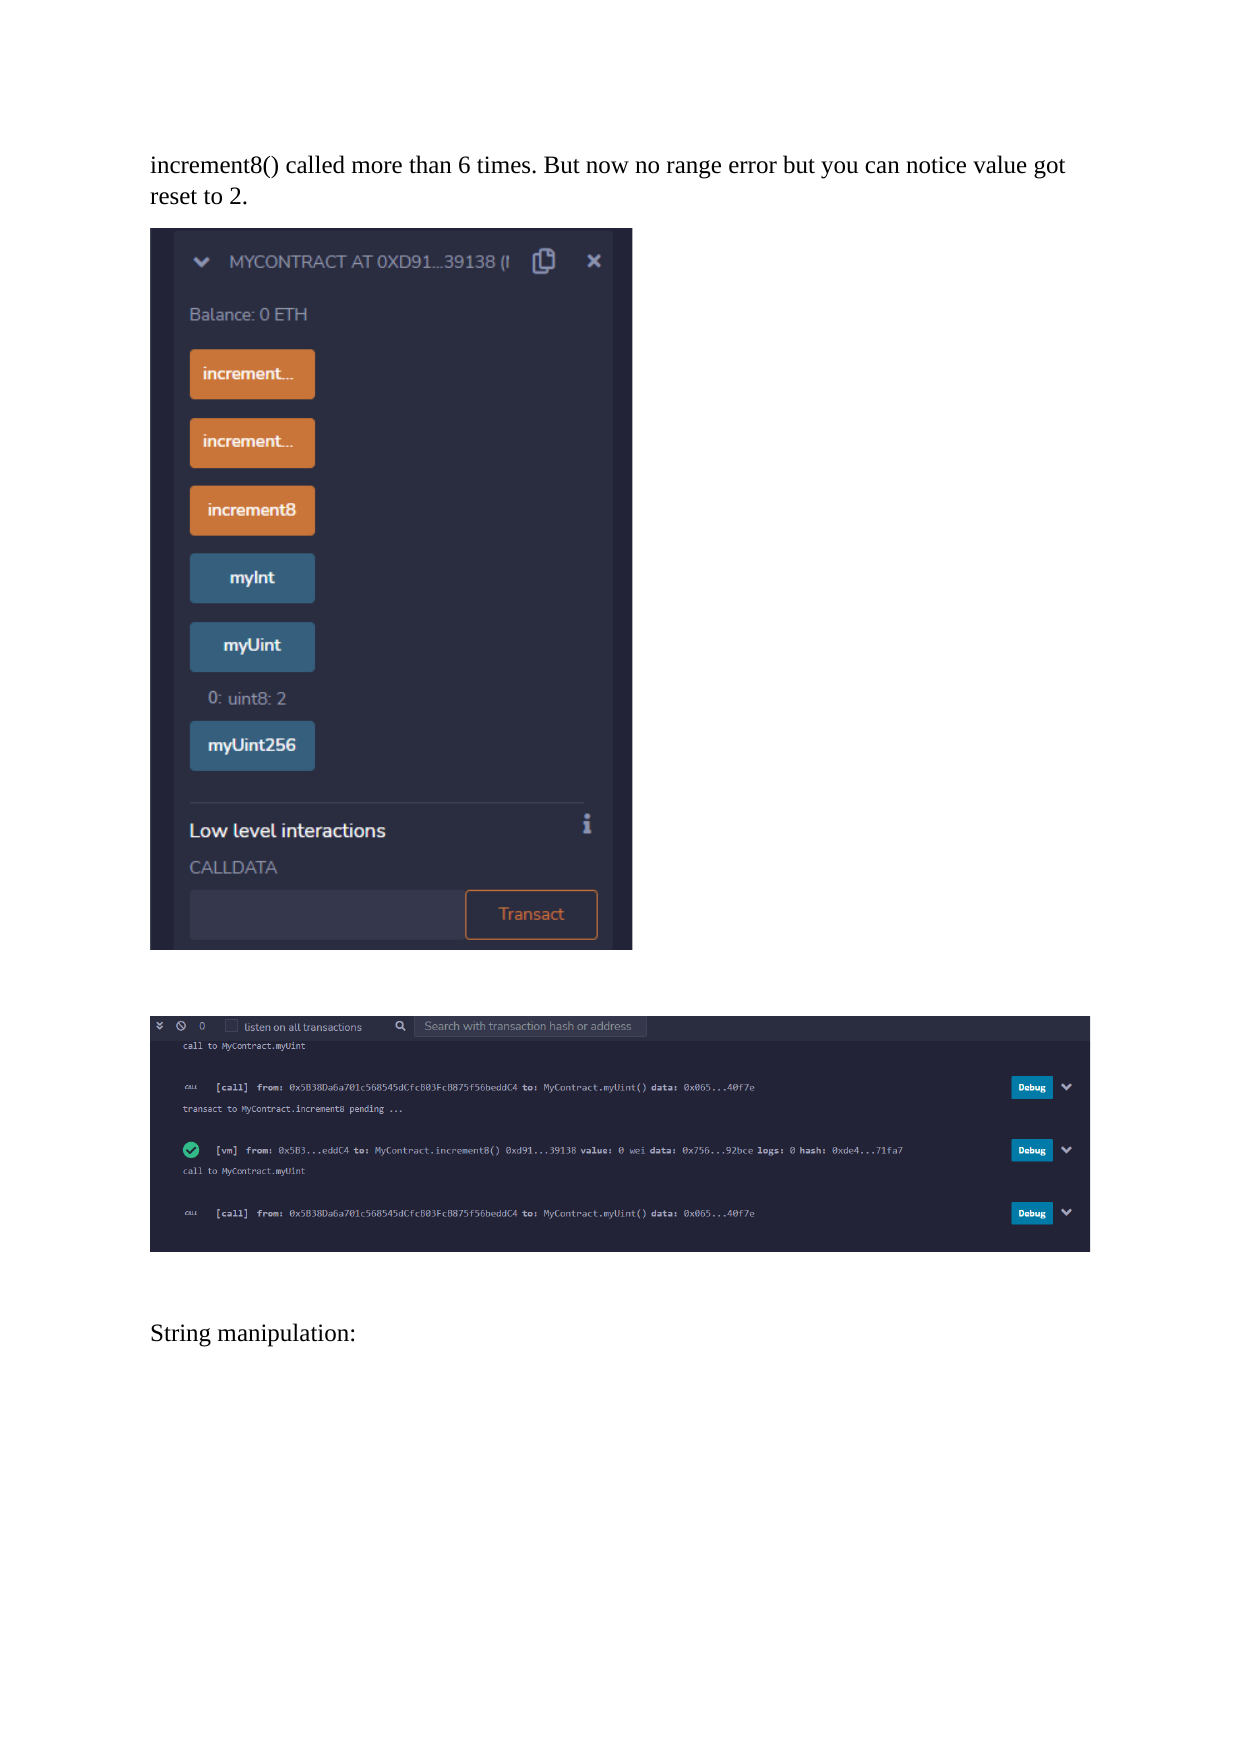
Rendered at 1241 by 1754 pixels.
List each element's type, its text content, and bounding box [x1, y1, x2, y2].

picture [150, 228, 633, 950]
picture [150, 1016, 1091, 1252]
text increment8() called more than 6 times. But now no range error but you can notice value got reset to 2. [150, 150, 1090, 210]
text String manipulation: [150, 1318, 1090, 1346]
